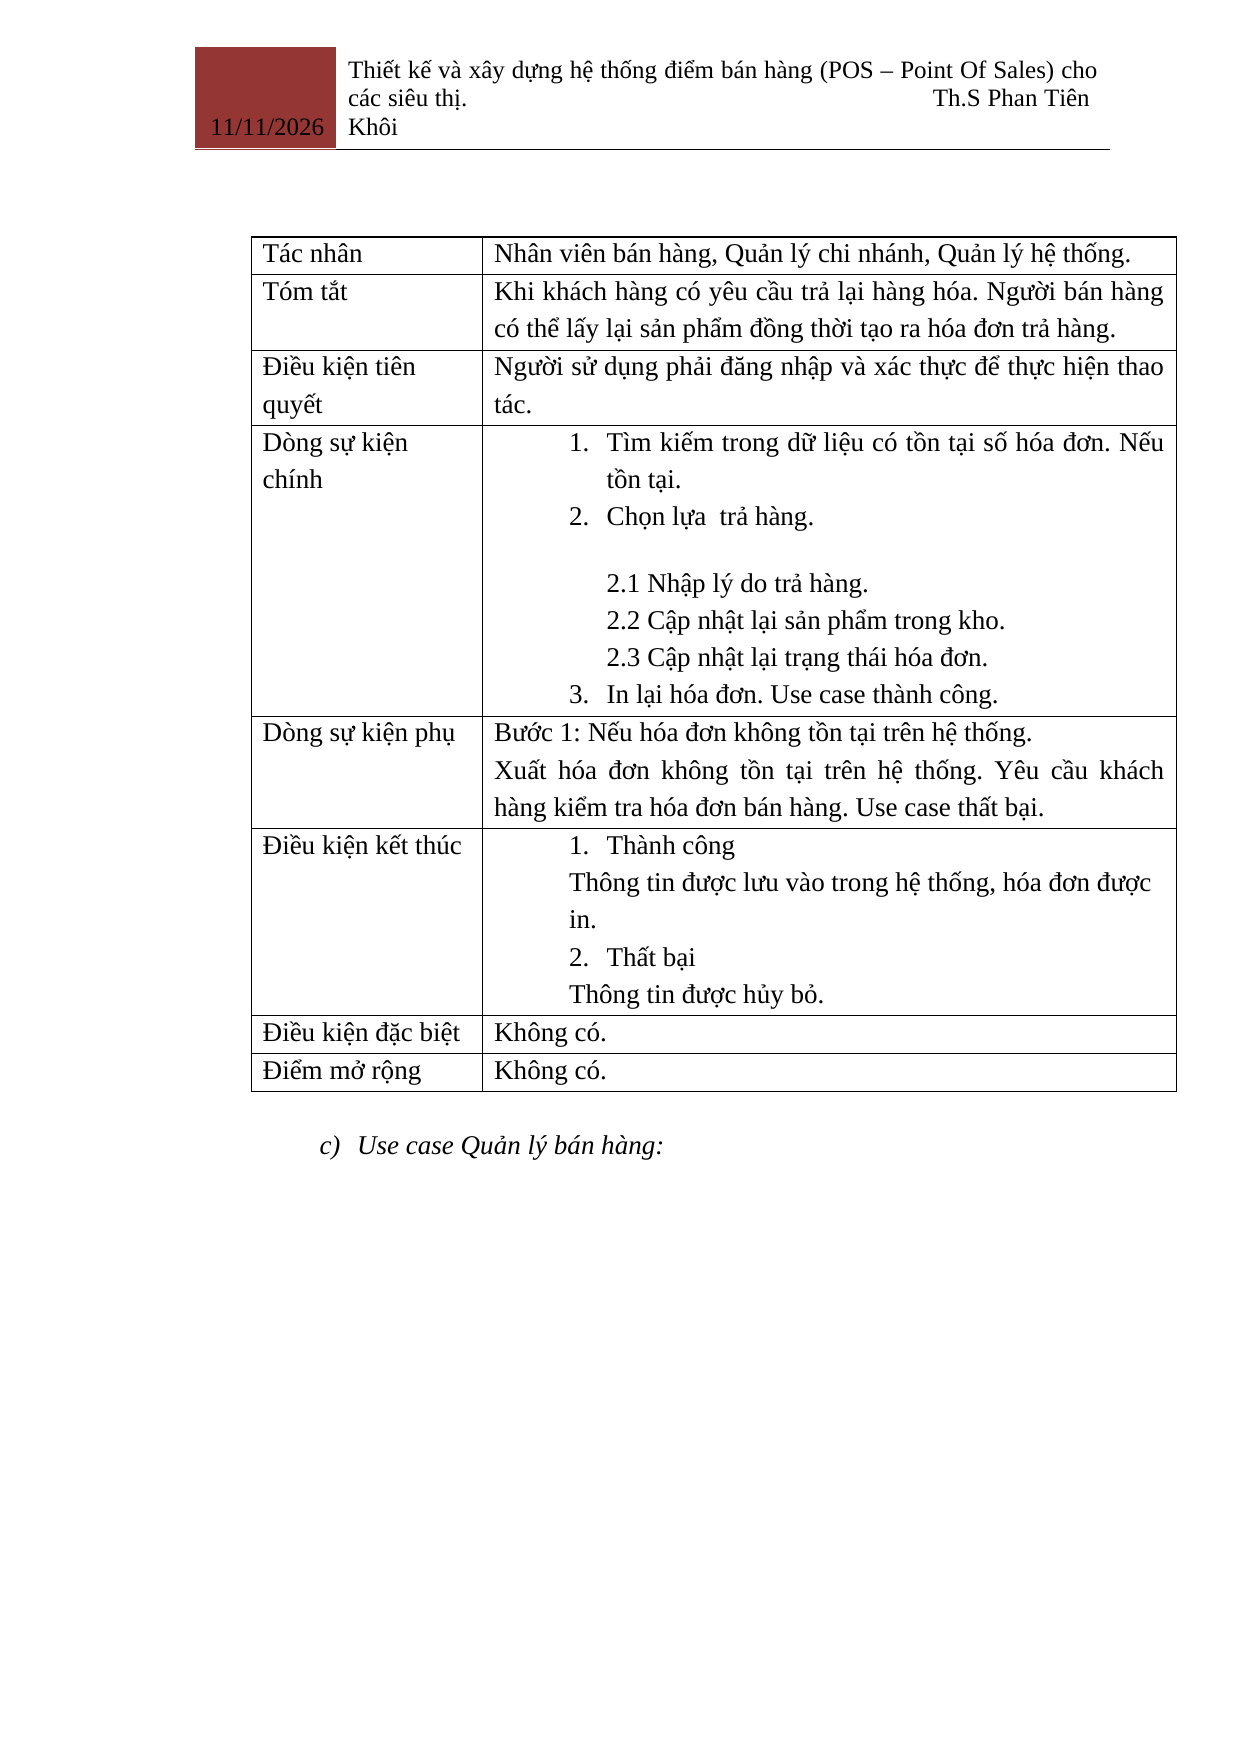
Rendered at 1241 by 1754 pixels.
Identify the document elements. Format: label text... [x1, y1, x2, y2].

table_cell Tóm tắt [252, 275, 482, 349]
table_cell Tìm kiếm trong dữ liệu có tồn tại số hóa đơn. Nếu tồn tại. Chọn lựa trả hàng. 2.1 Nhập lý do trả hàng. 2.2 Cập nhật lại sản phẩm trong kho. 2.3 Cập nhật lại trạng thái hóa đơn. In lại hóa đơn. Use case thành công. [483, 426, 1176, 716]
table_cell Điều kiện đặc biệt [252, 1016, 482, 1053]
table_cell Thành công Thông tin được lưu vào trong hệ thống, hóa đơn được in. Thất bại Thông tin được hủy bỏ. [483, 829, 1176, 1015]
table_cell Dòng sự kiện chính [252, 426, 482, 716]
table_header Tác nhân [252, 238, 482, 274]
table_cell Không có. [483, 1054, 1176, 1091]
table_cell Bước 1: Nếu hóa đơn không tồn tại trên hệ thống. Xuất hóa đơn không tồn tại trên hệ thống. Yêu cầu khách hàng kiểm tra hóa đơn bán hàng. Use case thất bại. [483, 717, 1176, 828]
list Use case Quản lý bán hàng: [319, 1129, 1122, 1160]
table_cell Điều kiện kết thúc [252, 829, 482, 1015]
table_cell Không có. [483, 1016, 1176, 1053]
table_cell Khi khách hàng có yêu cầu trả lại hàng hóa. Người bán hàng có thể lấy lại sản phẩm đồng thời tạo ra hóa đơn trả hàng. [483, 275, 1176, 349]
table_cell Người sử dụng phải đăng nhập và xác thực để thực hiện thao tác. [483, 351, 1176, 425]
table_header Nhân viên bán hàng, Quản lý chi nhánh, Quản lý hệ thống. [483, 238, 1176, 274]
table_cell Dòng sự kiện phụ [252, 717, 482, 828]
table_cell Điều kiện tiên quyết [252, 351, 482, 425]
table_cell Điểm mở rộng [252, 1054, 482, 1091]
